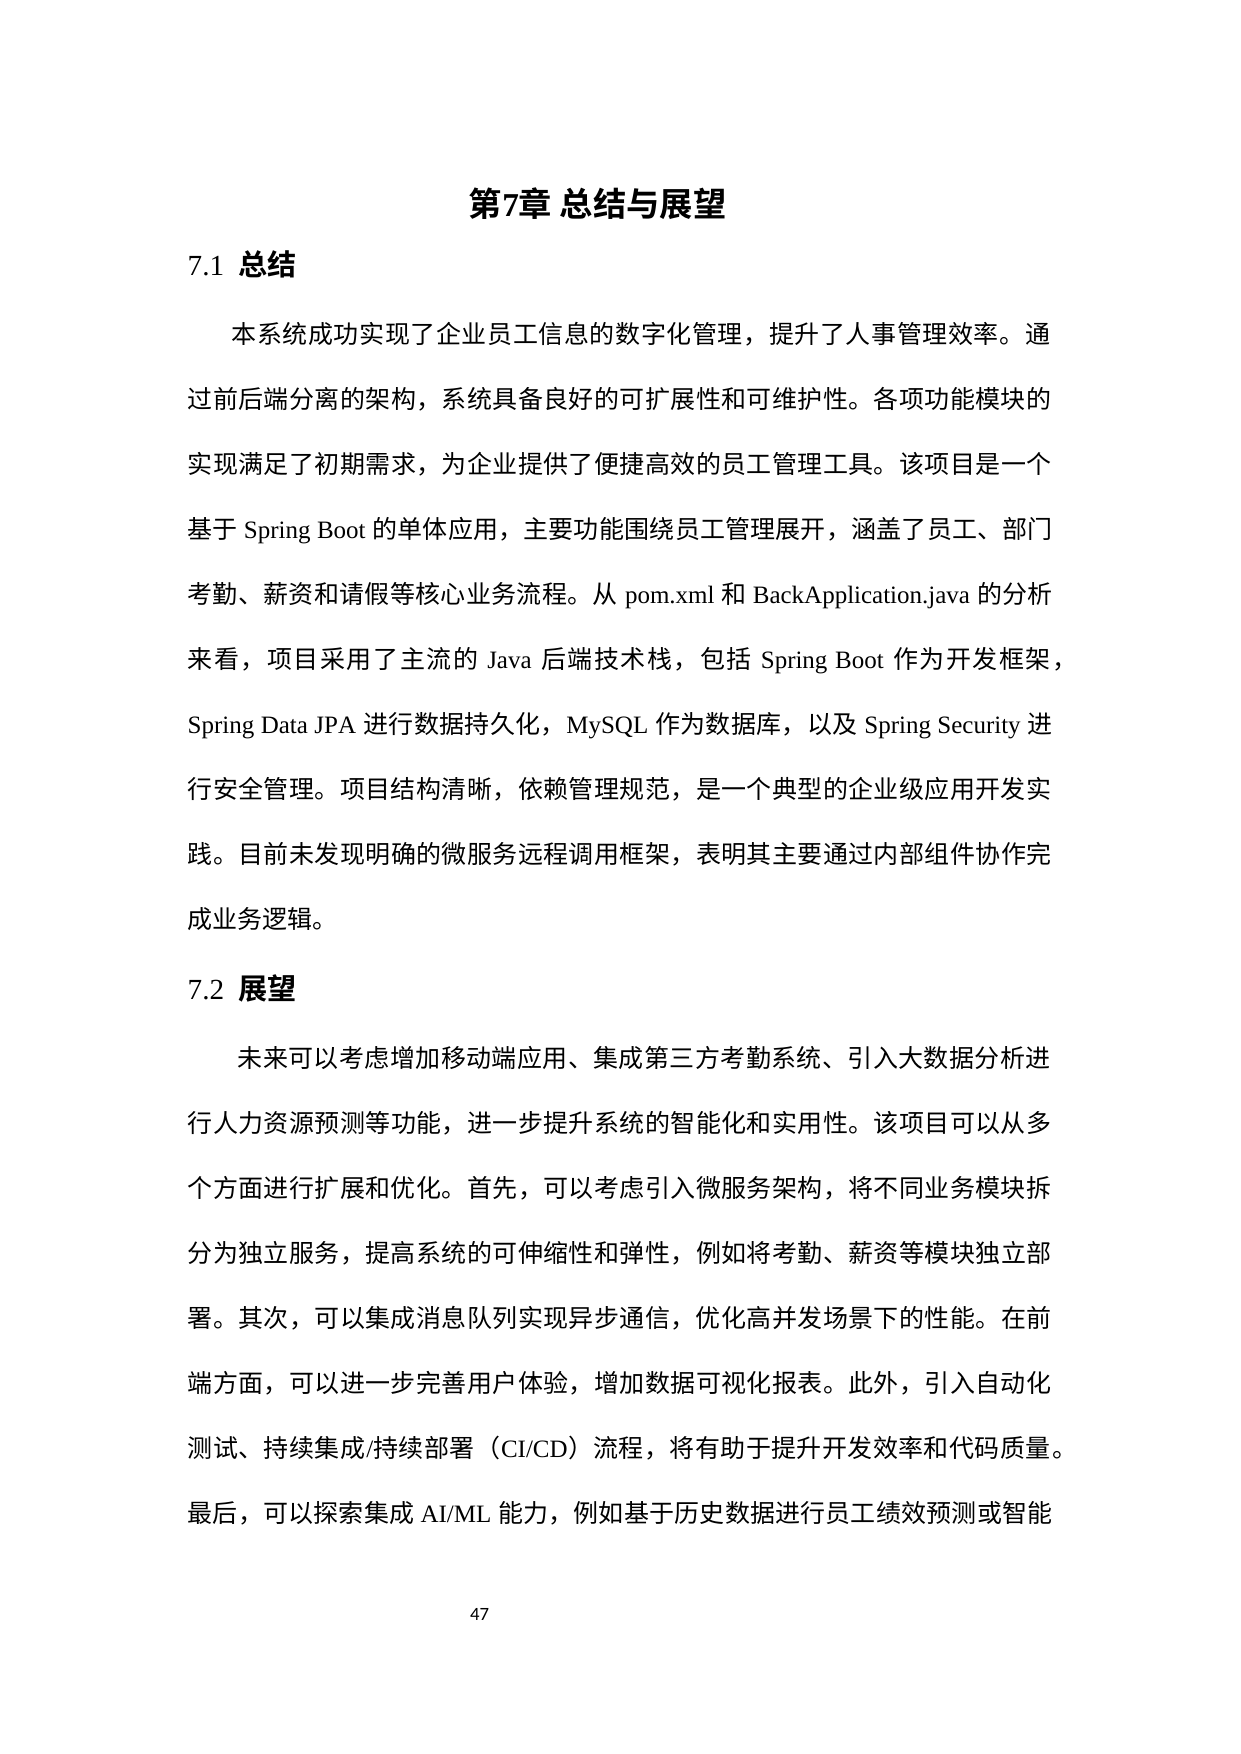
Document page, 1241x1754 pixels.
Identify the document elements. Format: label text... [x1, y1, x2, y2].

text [187, 1024, 1053, 1544]
list 总结与展望 [187, 177, 1053, 226]
list 展望 [187, 966, 1053, 1008]
list 总结 [187, 242, 1053, 284]
text 本系统成功实现了企业员工信息的数字化管理，提升了人事管理效率。通过前后端分离的架构，系统具备良好的可扩展性和可维护性。各项功能模块的实现满足了初期需求，为企业提供了便捷高效的员工管理工具。该项目是一个基于 Spring Boot 的单体应用，主要功能围绕员工管理展开，涵盖了员工、部门、考勤、薪资和请假等核心业务流程。从 pom.xml 和 BackApplication.java 的分析来看，项目采用了主流的 Java 后端技术栈，包括 Spring Boot 作为开发框架，Spring Data JPA 进行数据持久化，MySQL 作为数据库，以及 Spring Security 进行安全管理。项目结构清晰，依赖管理规范，是一个典型的企业级应用开发实践。目前未发现明确的微服务远程调用框架，表明其主要通过内部组件协作完成业务逻辑。 [187, 300, 1053, 950]
